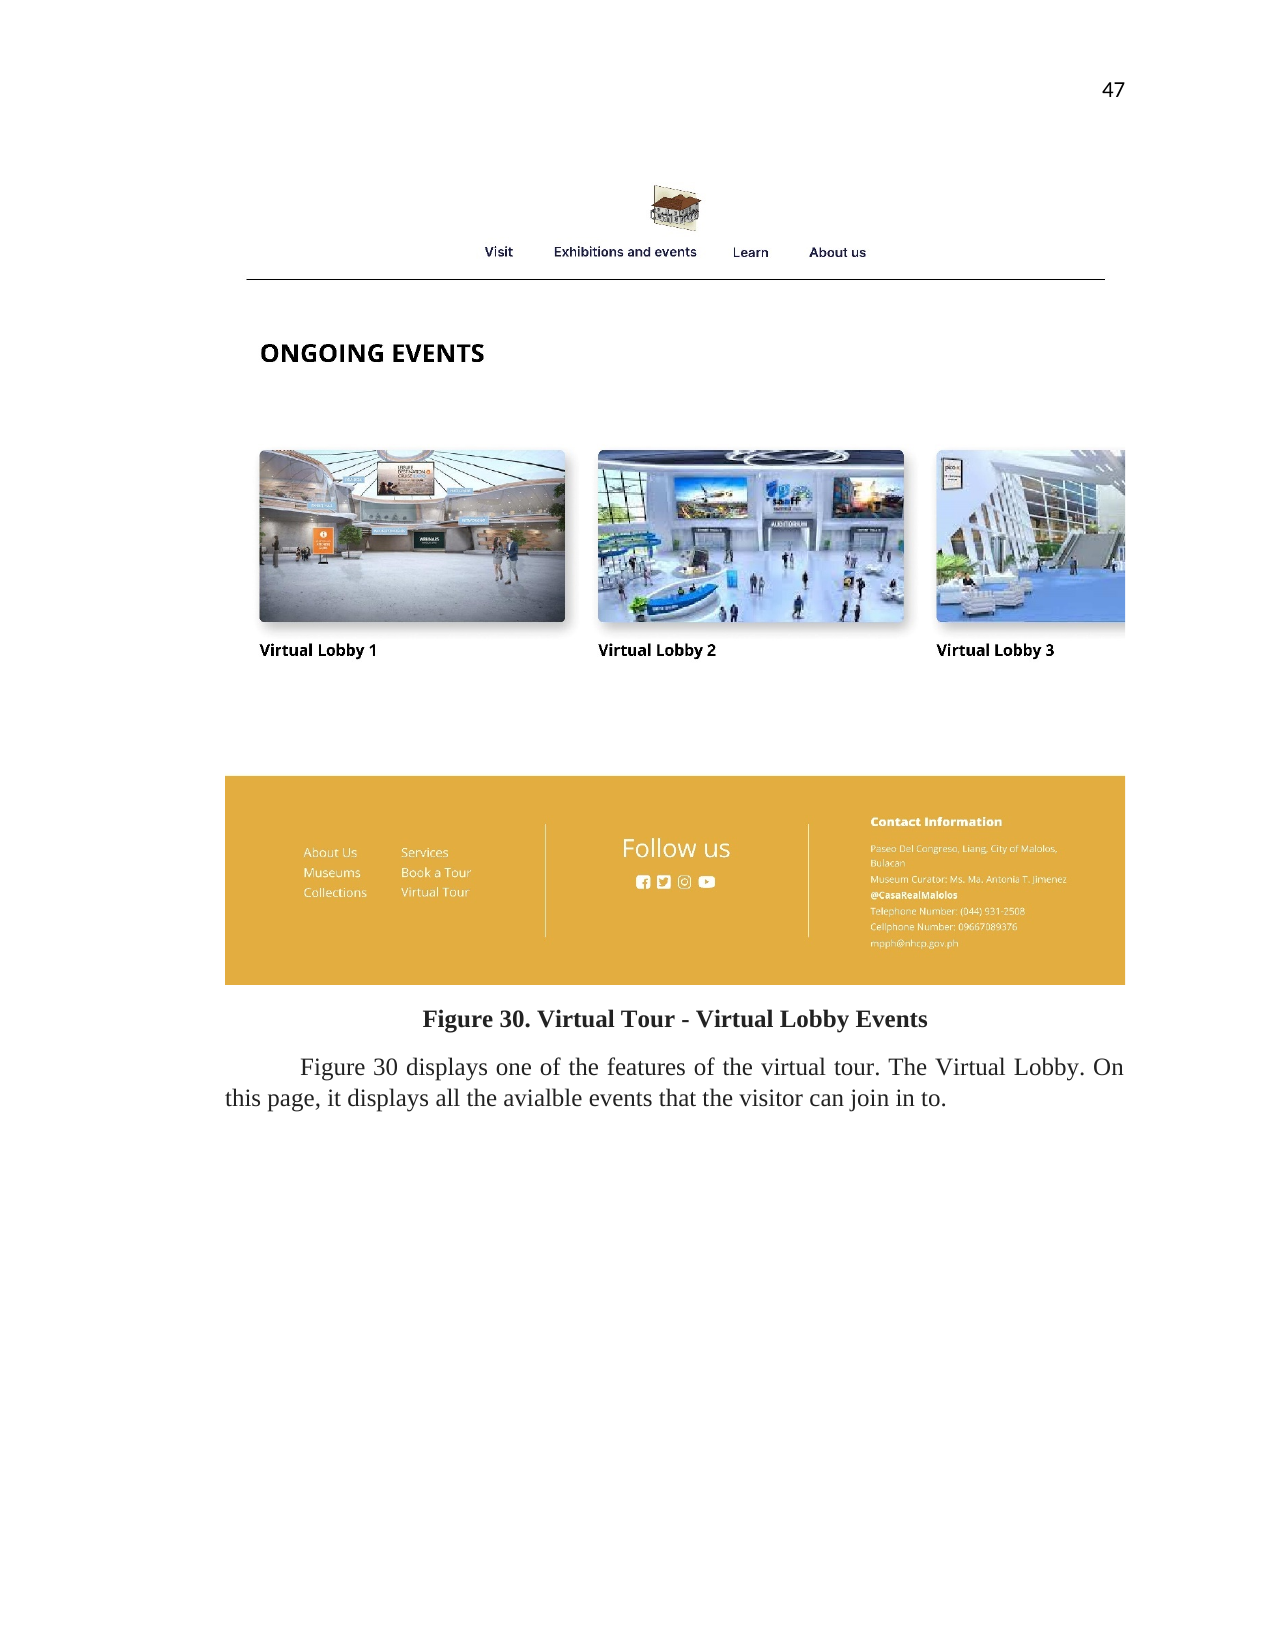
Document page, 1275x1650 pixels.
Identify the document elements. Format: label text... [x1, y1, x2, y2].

text Figure 30. Virtual Tour - Virtual Lobby Events [225, 1004, 1125, 1033]
picture [225, 150, 1125, 985]
text Figure 30 displays one of the features of the virtual tour. The Virtual Lobby. On this page, it displays all the avialble events that the visitor can join in to. [225, 1052, 1125, 1111]
